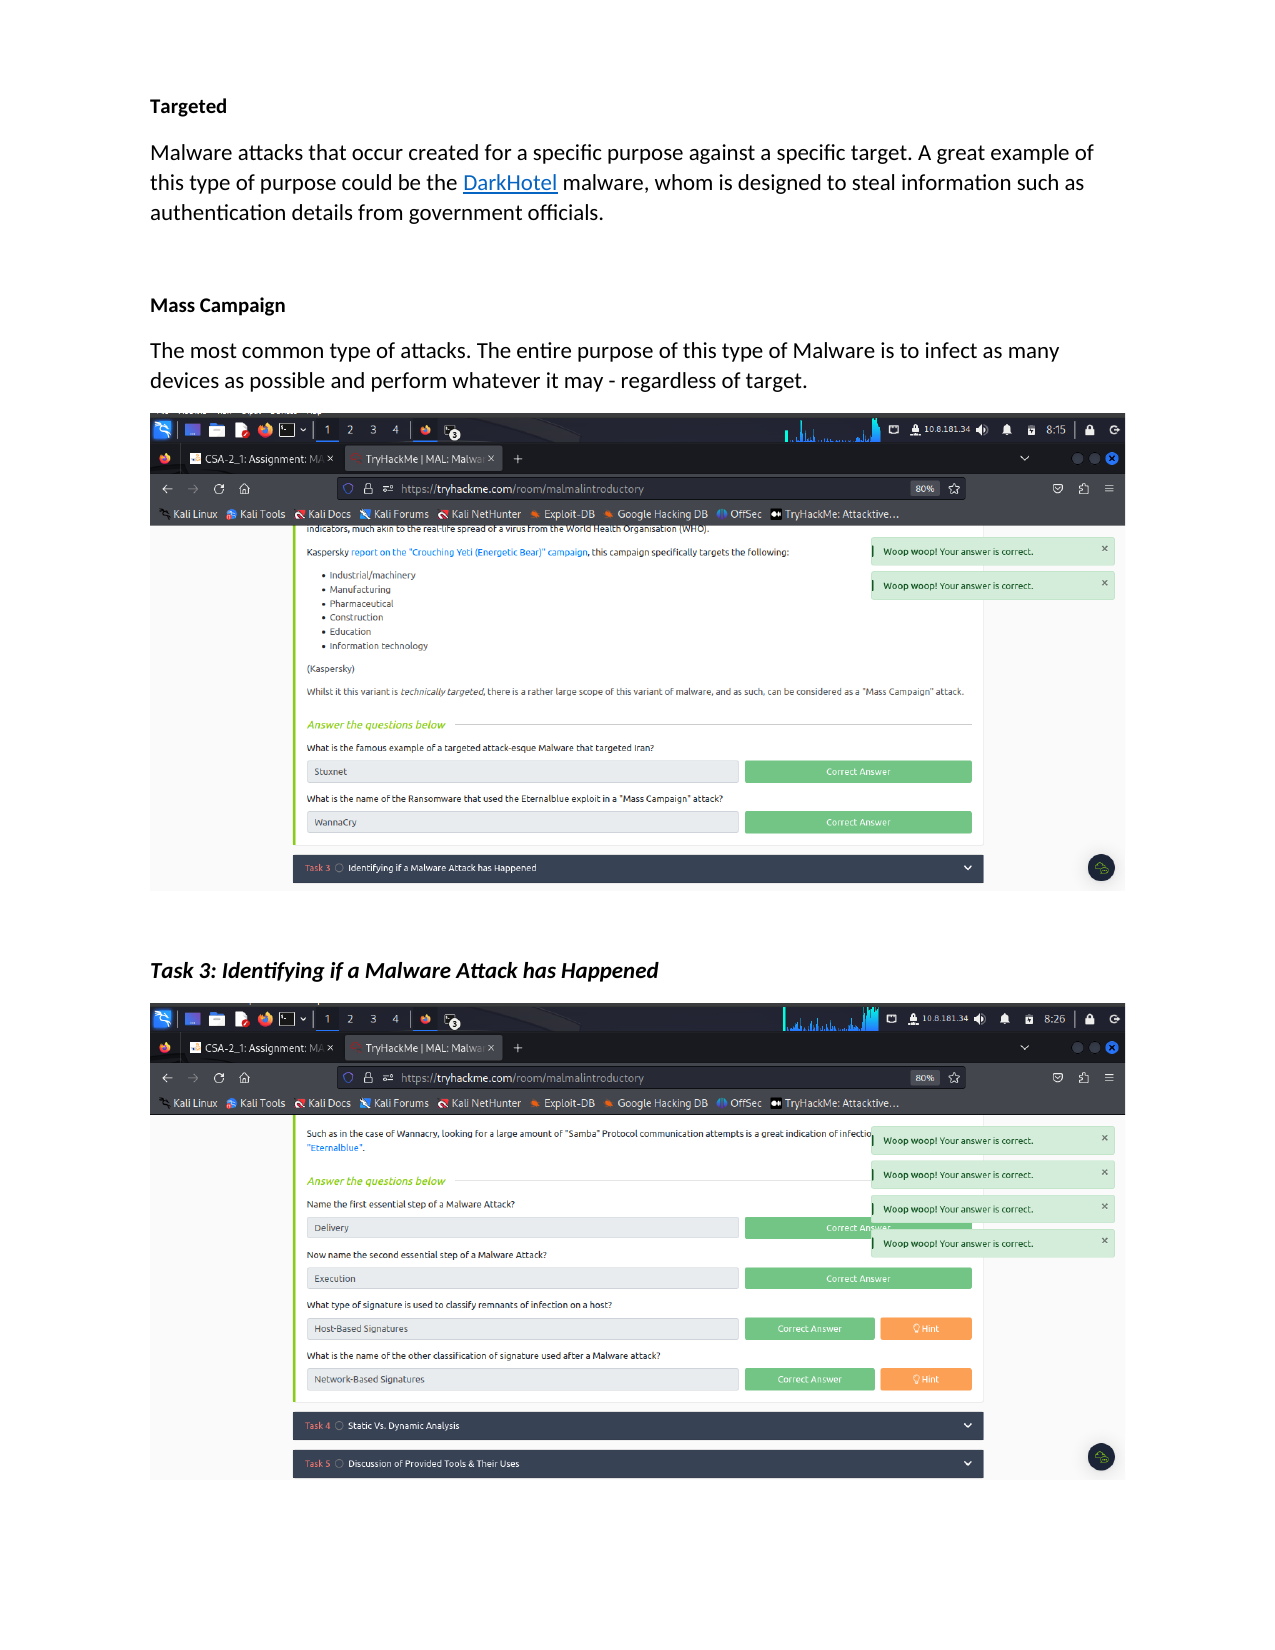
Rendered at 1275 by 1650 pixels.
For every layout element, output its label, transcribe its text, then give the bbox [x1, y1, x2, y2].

text The most common type of attacks. The entire purpose of this type of Malware is to infect as many devices as possible and perform whatever it may - regardless of target. [150, 336, 1125, 394]
picture [150, 1003, 1125, 1480]
text Malware attacks that occur created for a specific purpose against a specific target. A great example of this type of purpose could be the DarkHotel malware, whom is designed to steal information such as authentication details from government officials. [150, 138, 1125, 226]
text Mass Campaign [150, 292, 1125, 317]
picture [150, 413, 1125, 891]
text Task 3: Identifying if a Malware Attack has Happened [150, 956, 1125, 984]
text Targeted [150, 94, 1125, 119]
